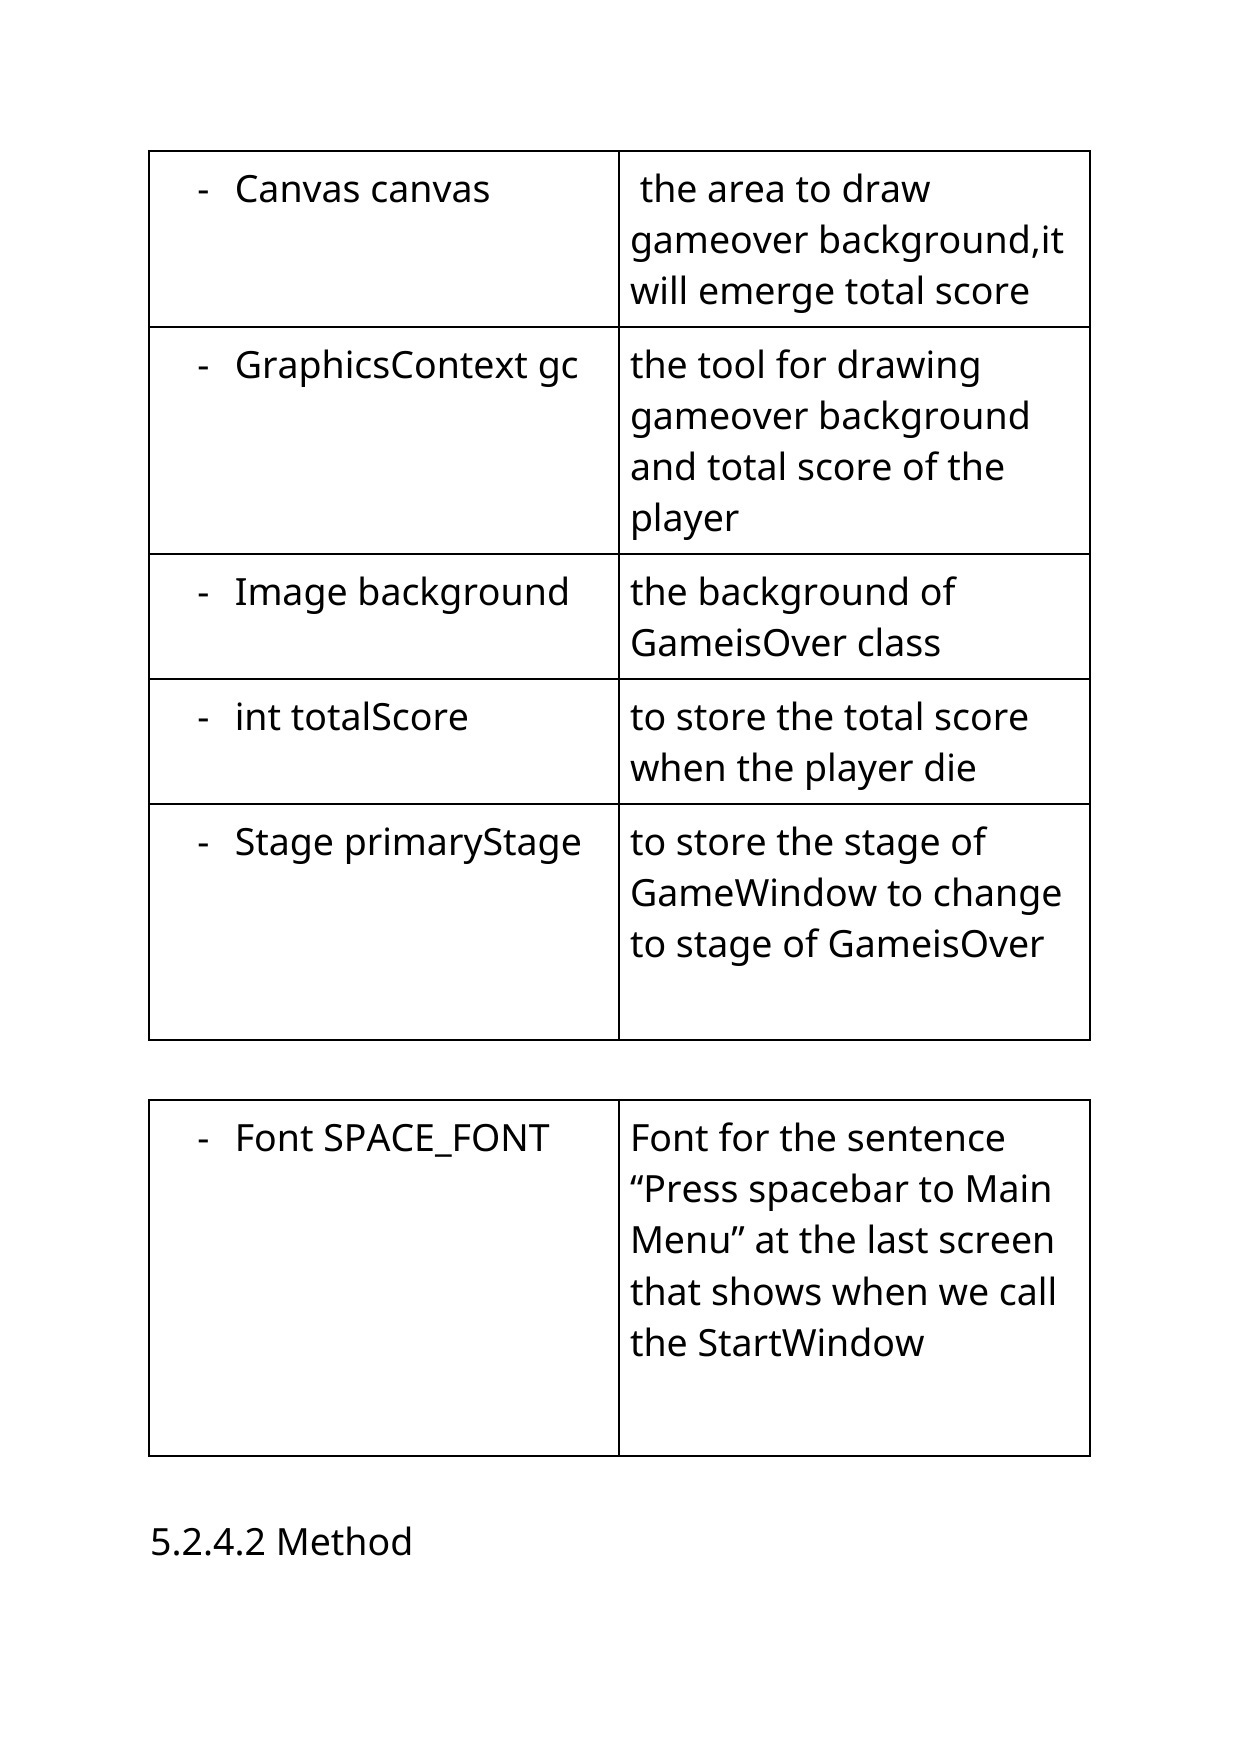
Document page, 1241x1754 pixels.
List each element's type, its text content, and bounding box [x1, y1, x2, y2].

table_cell int totalScore [150, 680, 618, 803]
table_cell to store the total score when the player die [620, 680, 1089, 803]
table_cell GraphicsContext gc [150, 328, 618, 553]
table_header Font for the sentence “Press spacebar to Main Menu” at the last screen that shows when we call the StartWindow [620, 1101, 1089, 1455]
table_cell the tool for drawing gameover background and total score of the player [620, 328, 1089, 553]
table_cell to store the stage of GameWindow to change to stage of GameisOver [620, 805, 1089, 1038]
table_cell the background of GameisOver class [620, 555, 1089, 678]
table_header Canvas canvas [150, 152, 618, 326]
table_header Font SPACE_FONT [150, 1101, 618, 1455]
text 5.2.4.2 Method [150, 1516, 1090, 1572]
table_cell Stage primaryStage [150, 805, 618, 1038]
table_header the area to draw gameover background,it will emerge total score [620, 152, 1089, 326]
table_cell Image background [150, 555, 618, 678]
